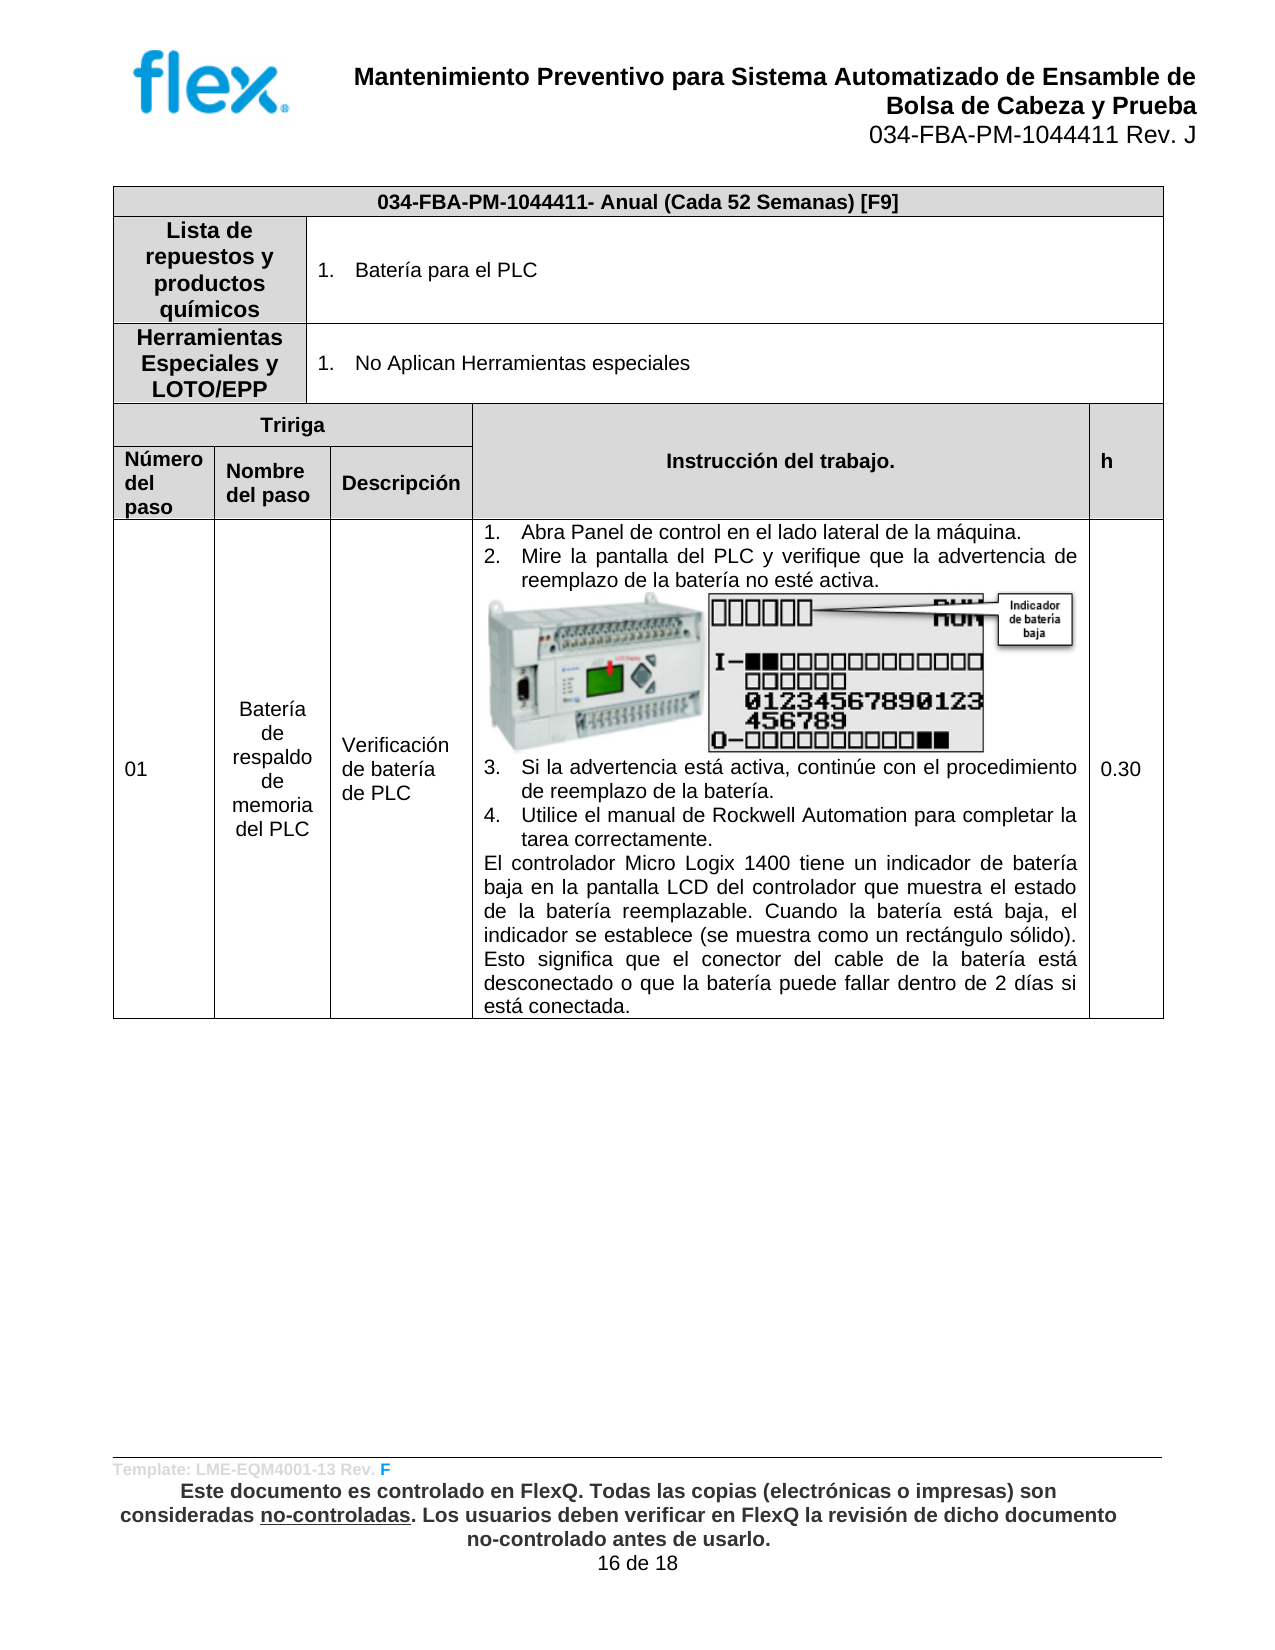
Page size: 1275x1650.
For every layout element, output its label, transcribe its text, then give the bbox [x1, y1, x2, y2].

table_cell Tririga [114, 404, 472, 446]
table_cell No Aplican Herramientas especiales [307, 324, 1163, 402]
table_cell Instrucción del trabajo. [473, 404, 1089, 518]
table_cell h [1090, 404, 1163, 518]
table_cell Herramientas Especiales y LOTO/EPP [114, 324, 306, 402]
table_cell Verificación de batería de PLC [331, 520, 472, 1018]
table_cell Nombre del paso [215, 447, 330, 518]
table_cell Batería para el PLC [307, 217, 1163, 322]
table_cell Batería de respaldo de memoria del PLC [215, 520, 330, 1018]
picture [484, 591, 1077, 755]
picture [112, 26, 303, 126]
table_cell 0.30 [1090, 520, 1163, 1018]
table_header 034-FBA-PM-1044411- Anual (Cada 52 Semanas) [F9] [114, 187, 1163, 216]
table_cell Descripción [331, 447, 472, 518]
table_cell 01 [114, 520, 214, 1018]
table_cell Lista de repuestos y productos químicos [114, 217, 306, 322]
table_cell Abra Panel de control en el lado lateral de la máquina. Mire la pantalla del PLC y verifique que la advertencia de reemplazo de la batería no esté activa. Si la advertencia está activa, continúe con el procedimiento de reemplazo de la batería. Utilice el manual de Rockwell Automation para completar la tarea correctamente. El controlador Micro Logix 1400 tiene un indicador de batería baja en la pantalla LCD del controlador que muestra el estado de la batería reemplazable. Cuando la batería está baja, el indicador se establece (se muestra como un rectángulo sólido). Esto significa que el conector del cable de la batería está desconectado o que la batería puede fallar dentro de 2 días si está conectada. [473, 520, 1089, 1018]
table_cell Número del paso [114, 447, 214, 518]
